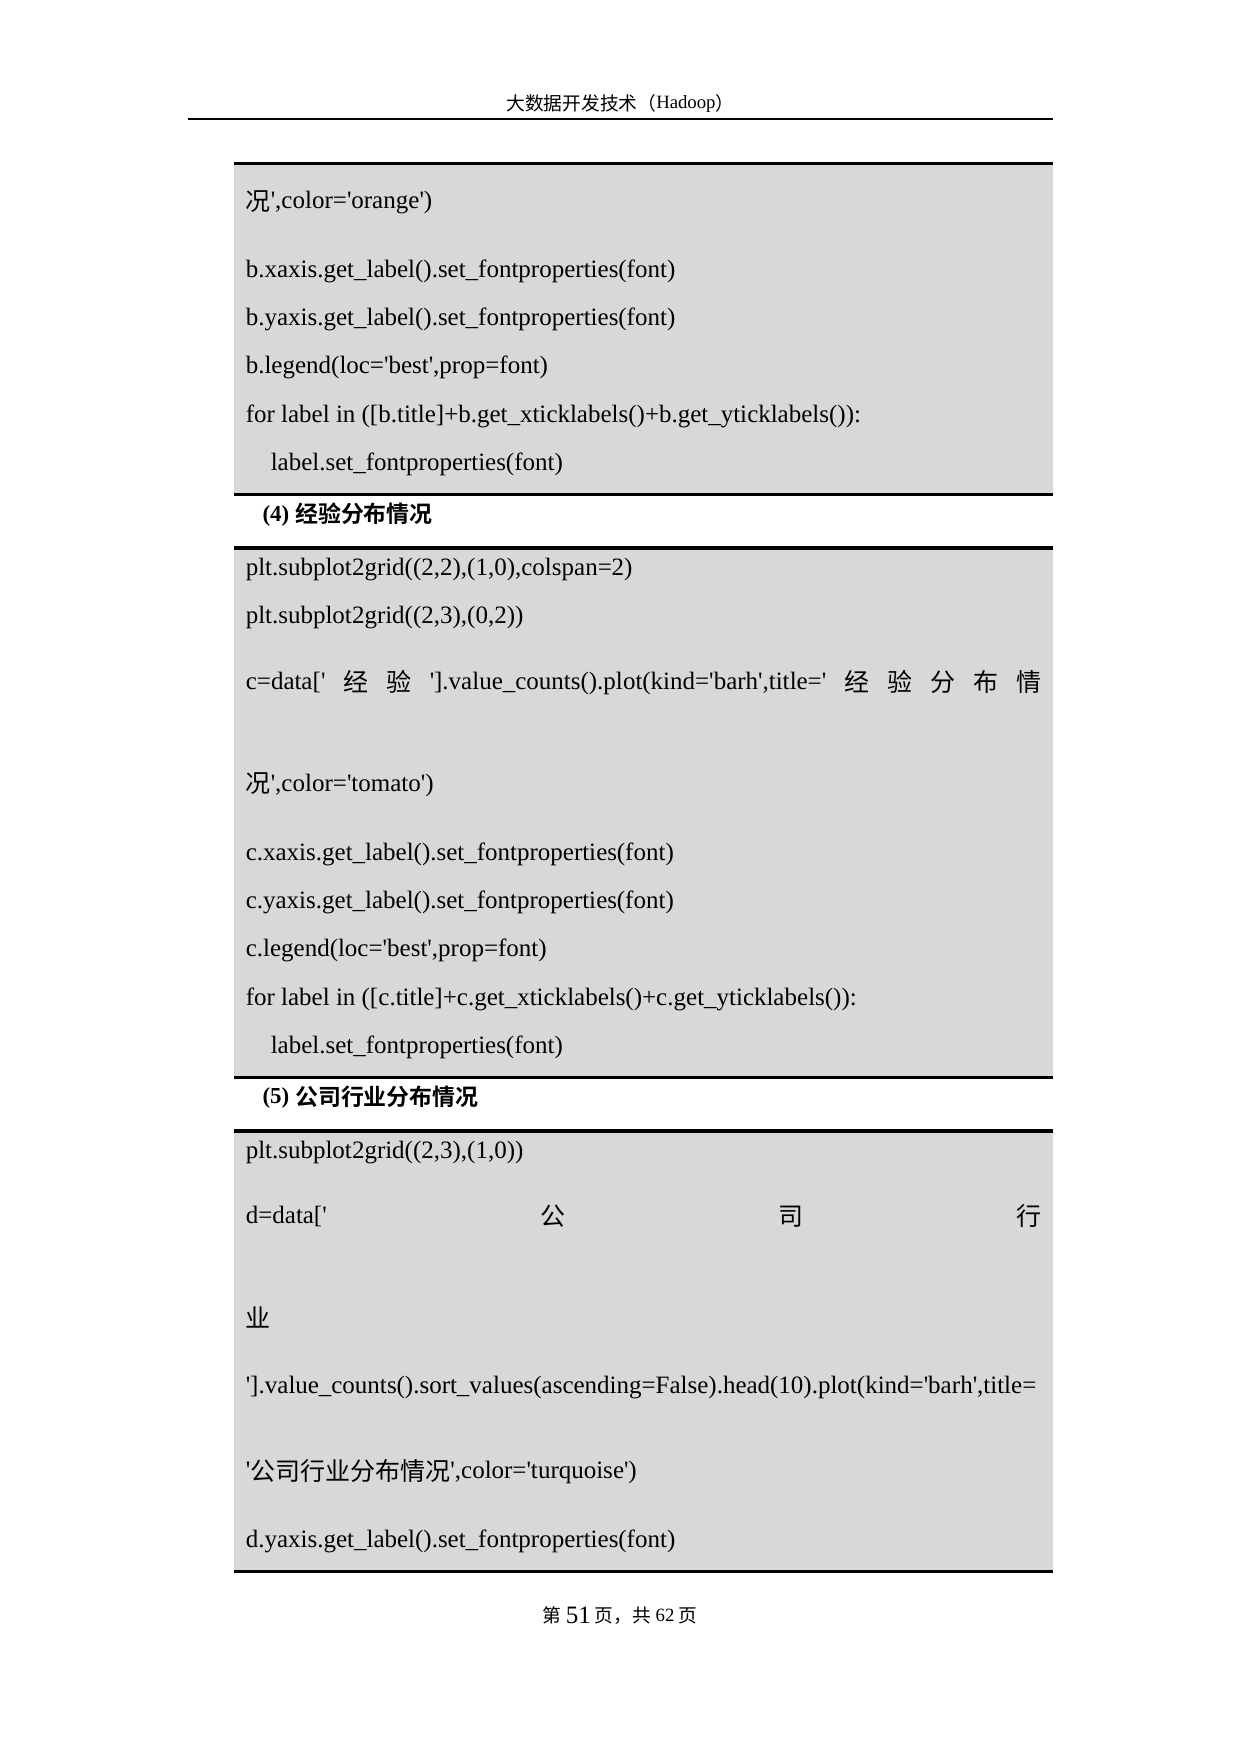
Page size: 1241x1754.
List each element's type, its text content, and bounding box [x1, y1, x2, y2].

table_header plt.subplot2grid((2,2),(1,0),colspan=2) plt.subplot2grid((2,3),(0,2)) c=data['经验'].value_counts().plot(kind='barh',title='经验分布情况',color='tomato') c.xaxis.get_label().set_fontproperties(font) c.yaxis.get_label().set_fontproperties(font) c.legend(loc='best',prop=font) for label in ([c.title]+c.get_xticklabels()+c.get_yticklabels()): label.set_fontproperties(font) [234, 550, 1053, 1076]
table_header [234, 165, 1053, 493]
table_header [234, 1133, 1053, 1570]
list 经验分布情况 [262, 496, 1053, 530]
list 公司行业分布情况 [262, 1079, 1053, 1113]
